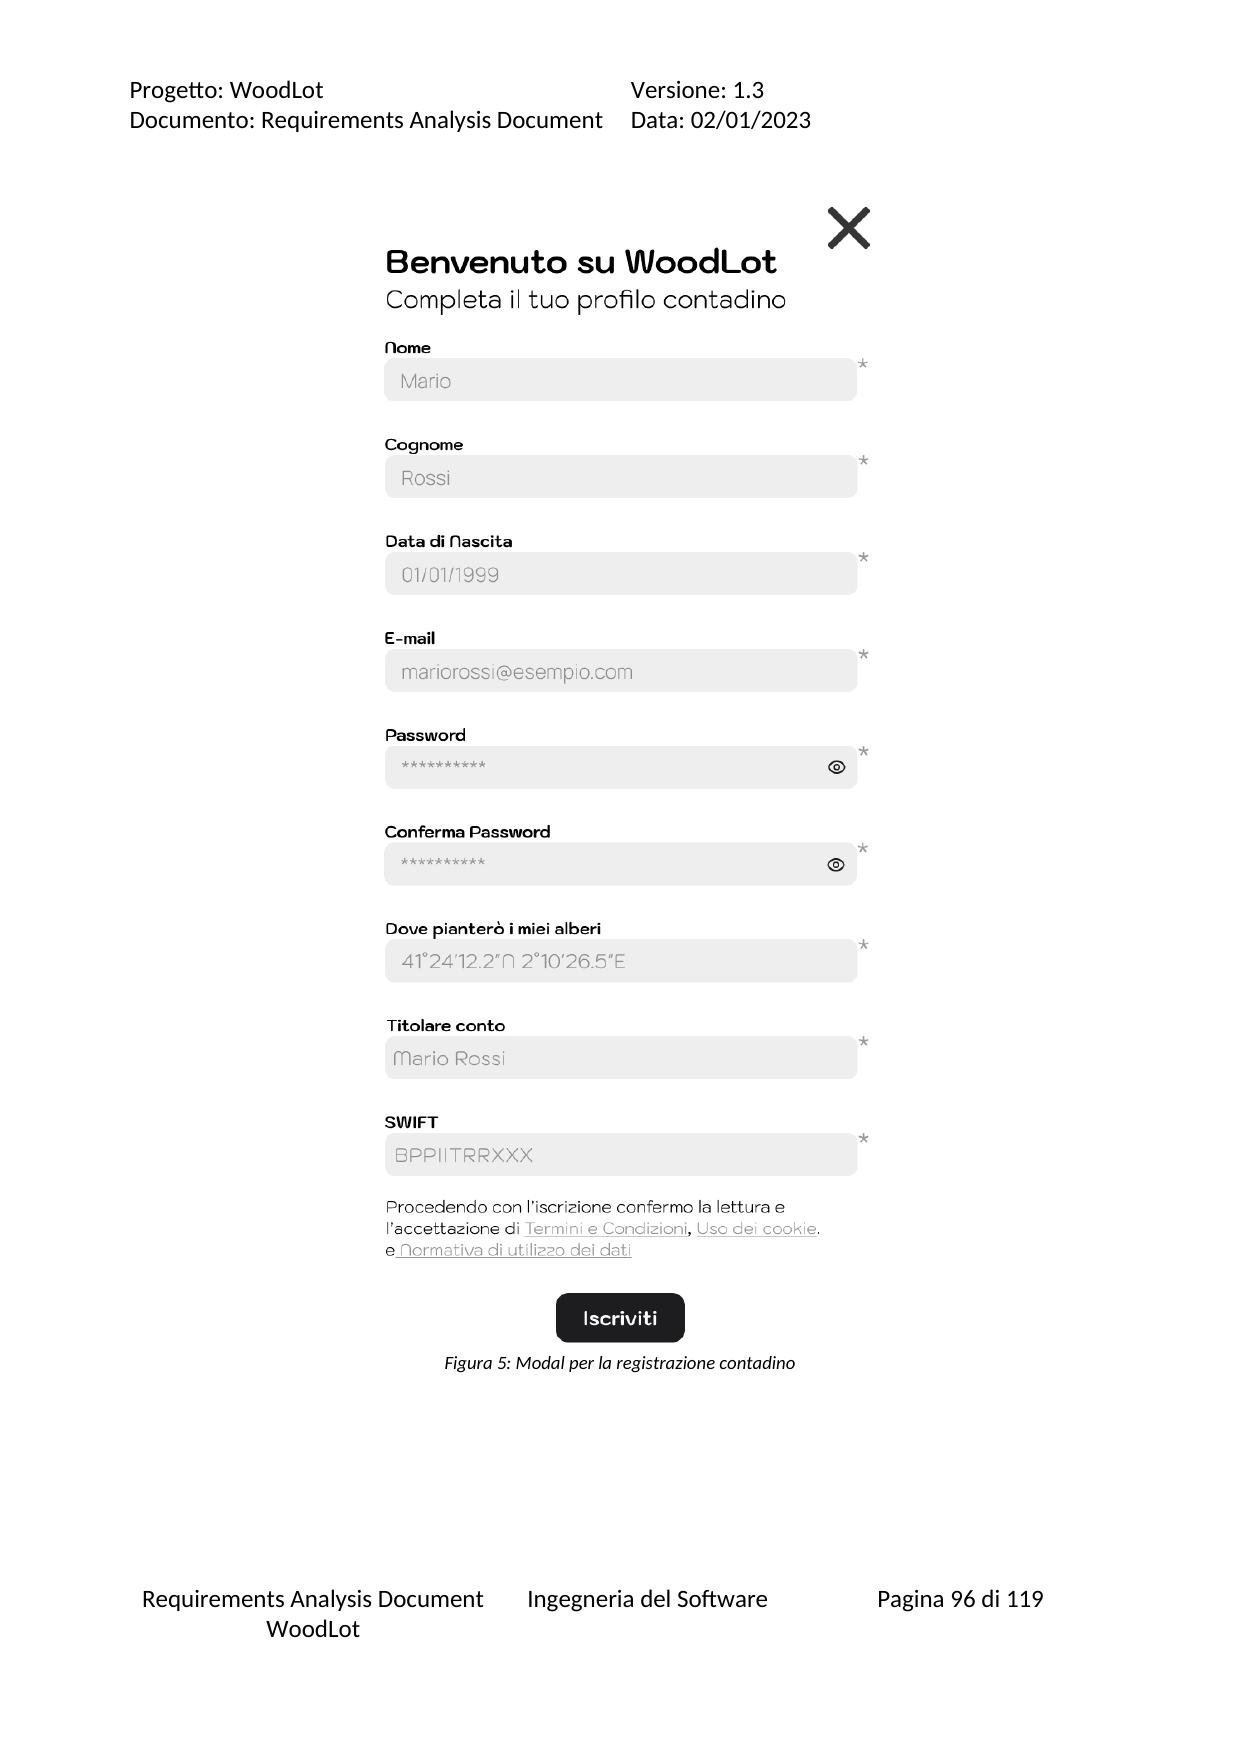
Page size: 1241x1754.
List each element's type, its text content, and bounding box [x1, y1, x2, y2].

picture [358, 194, 882, 1352]
text Figura 5: Modal per la registrazione contadino [118, 1351, 1122, 1374]
